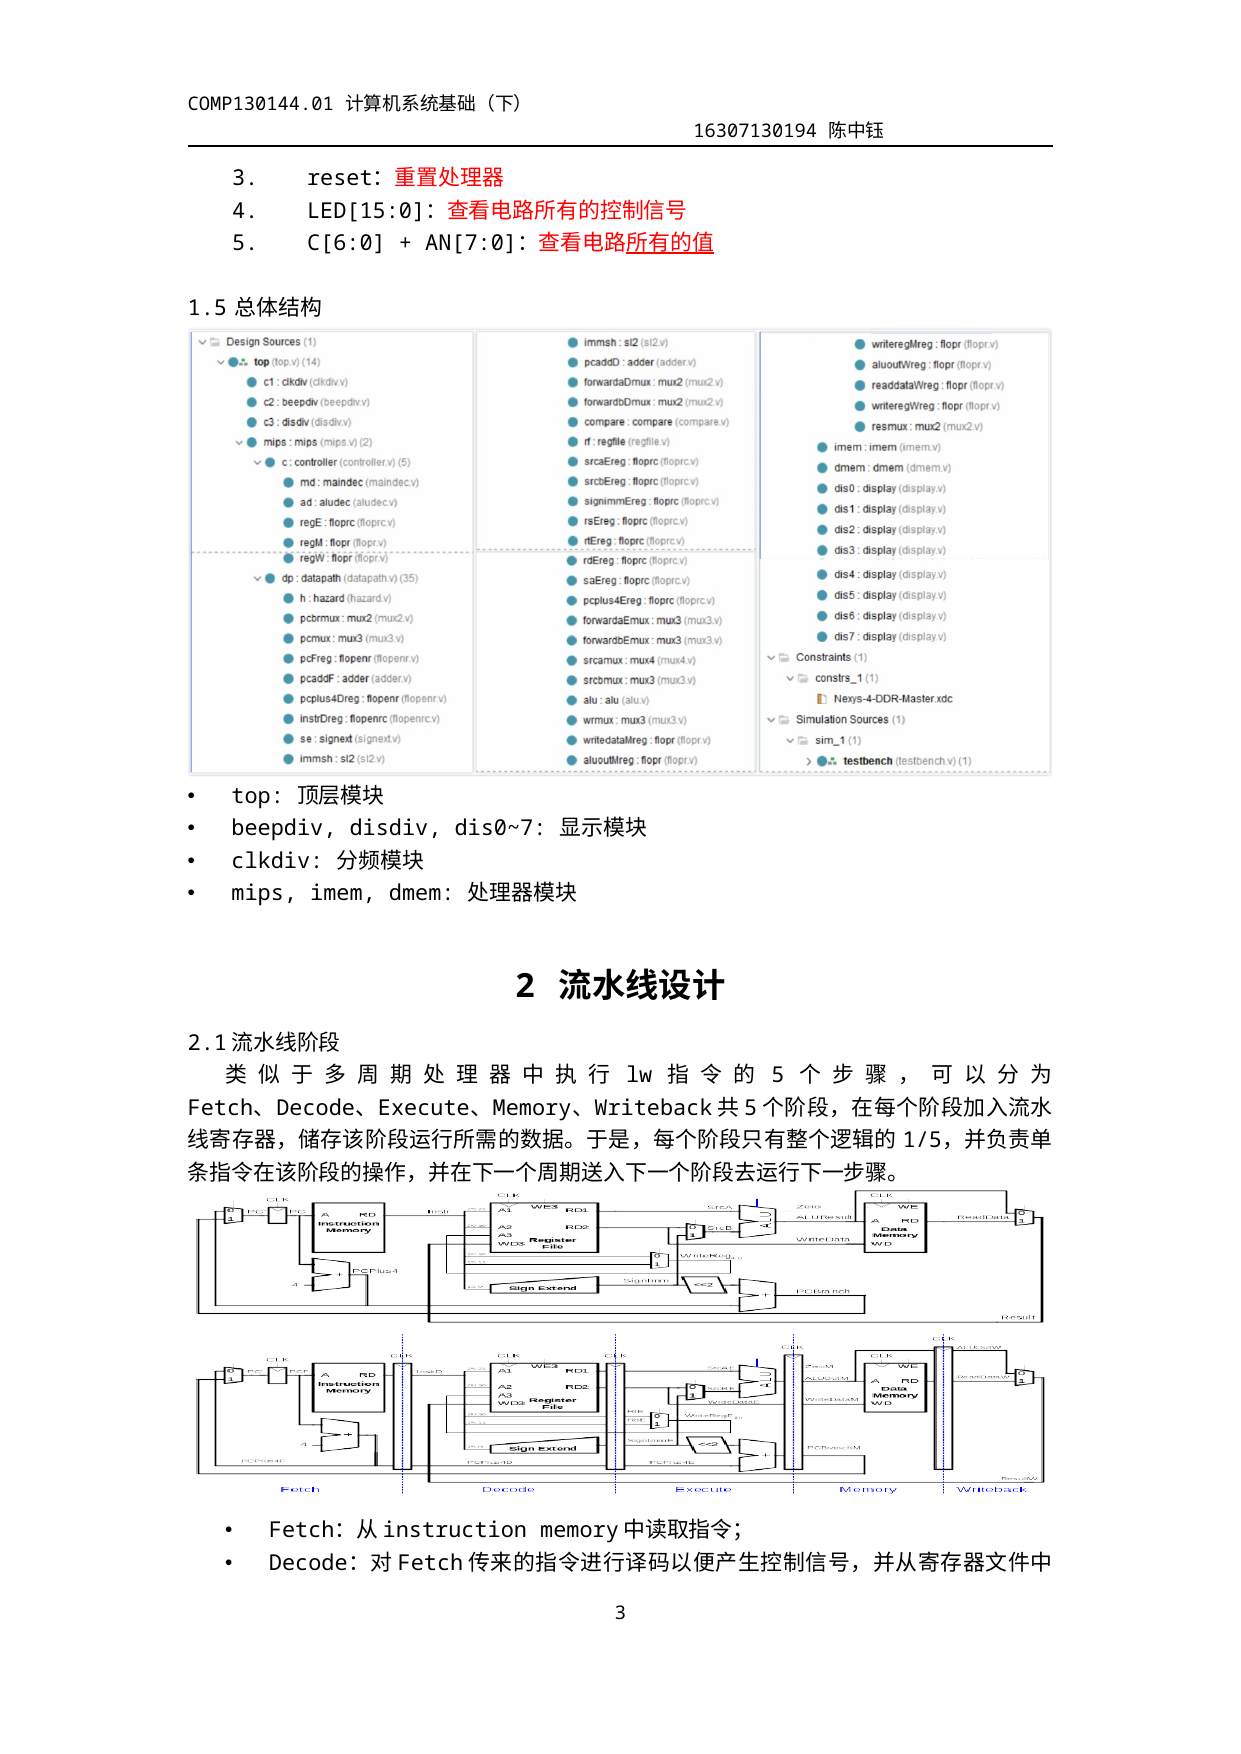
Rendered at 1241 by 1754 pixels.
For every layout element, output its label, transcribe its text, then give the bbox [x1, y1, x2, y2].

list reset：重置处理器 [232, 160, 1053, 192]
list 总体结构 [187, 290, 1053, 322]
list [225, 1544, 1053, 1577]
list 流水线阶段 [187, 1024, 1053, 1057]
list LED[15:0]：查看电路所有的控制信号 [232, 192, 1053, 225]
list top: 顶层模块 [187, 777, 1053, 810]
list C[6:0] + AN[7:0]：查看电路所有的值 [232, 225, 1053, 257]
list clkdiv: 分频模块 [187, 842, 1053, 875]
subtitle 流水线设计 [187, 950, 1053, 1015]
picture [187, 327, 1053, 777]
list beepdiv, disdiv, dis0~7: 显示模块 [187, 810, 1053, 842]
list mips, imem, dmem: 处理器模块 [187, 875, 1053, 907]
text 类似于多周期处理器中执行lw指令的5个步骤，可以分为Fetch、Decode、Execute、Memory、Writeback共5个阶段，在每个阶段加入流水线寄存器，储存该阶段运行所需的数据。于是，每个阶段只有整个逻辑的1/5，并负责单条指令在该阶段的操作，并在下一个周期送入下一个阶段去运行下一步骤。 [187, 1057, 1053, 1187]
list Fetch：从instruction memory中读取指令； [225, 1512, 1053, 1544]
